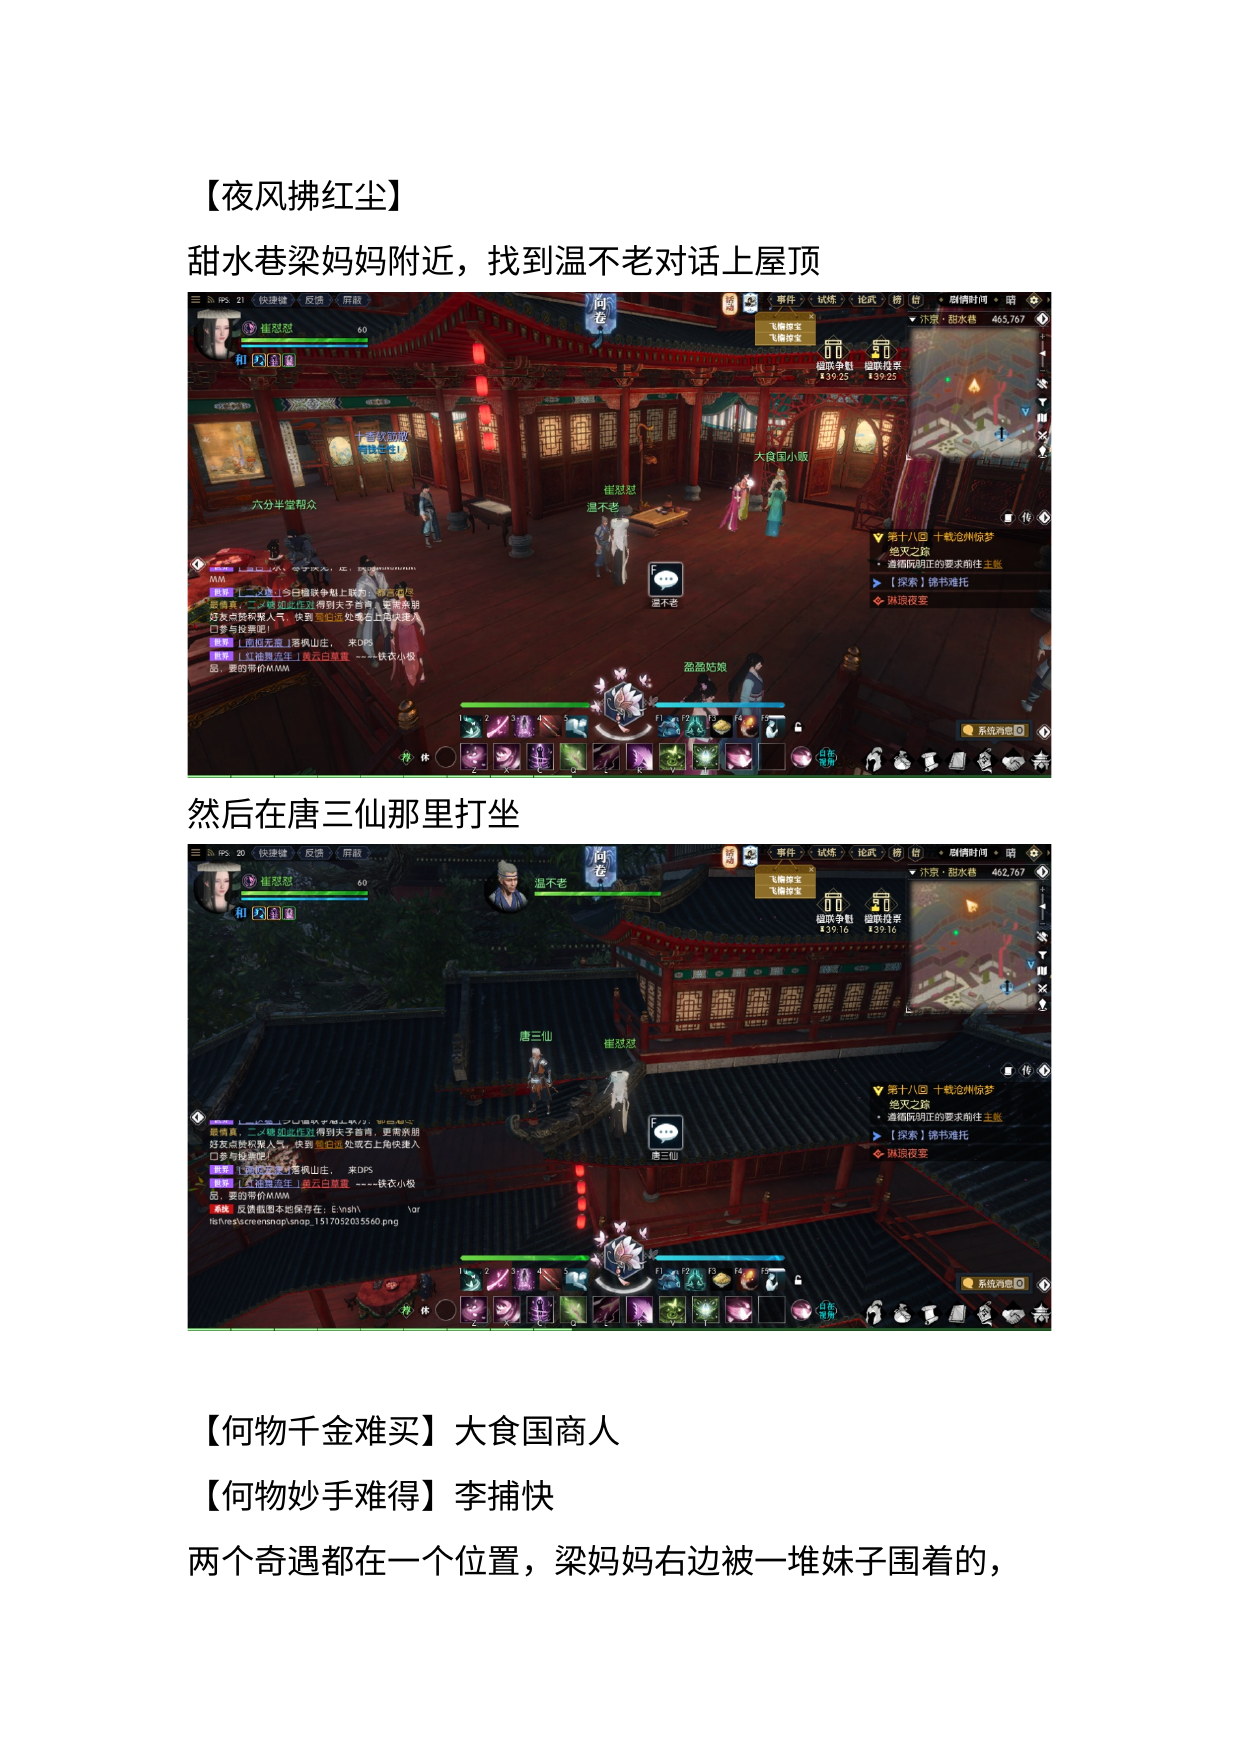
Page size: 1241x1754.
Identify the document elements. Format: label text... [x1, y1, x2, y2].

text 【何物千金难买】大食国商人 [187, 1397, 1053, 1462]
text 两个奇遇都在一个位置，梁妈妈右边被一堆妹子围着的， [187, 1527, 1053, 1592]
text 【何物妙手难得】李捕快 [187, 1462, 1053, 1527]
picture [187, 844, 1052, 1331]
picture [187, 292, 1052, 778]
text 甜水巷梁妈妈附近，找到温不老对话上屋顶 [187, 227, 1053, 292]
text 【夜风拂红尘】 [187, 162, 1053, 227]
